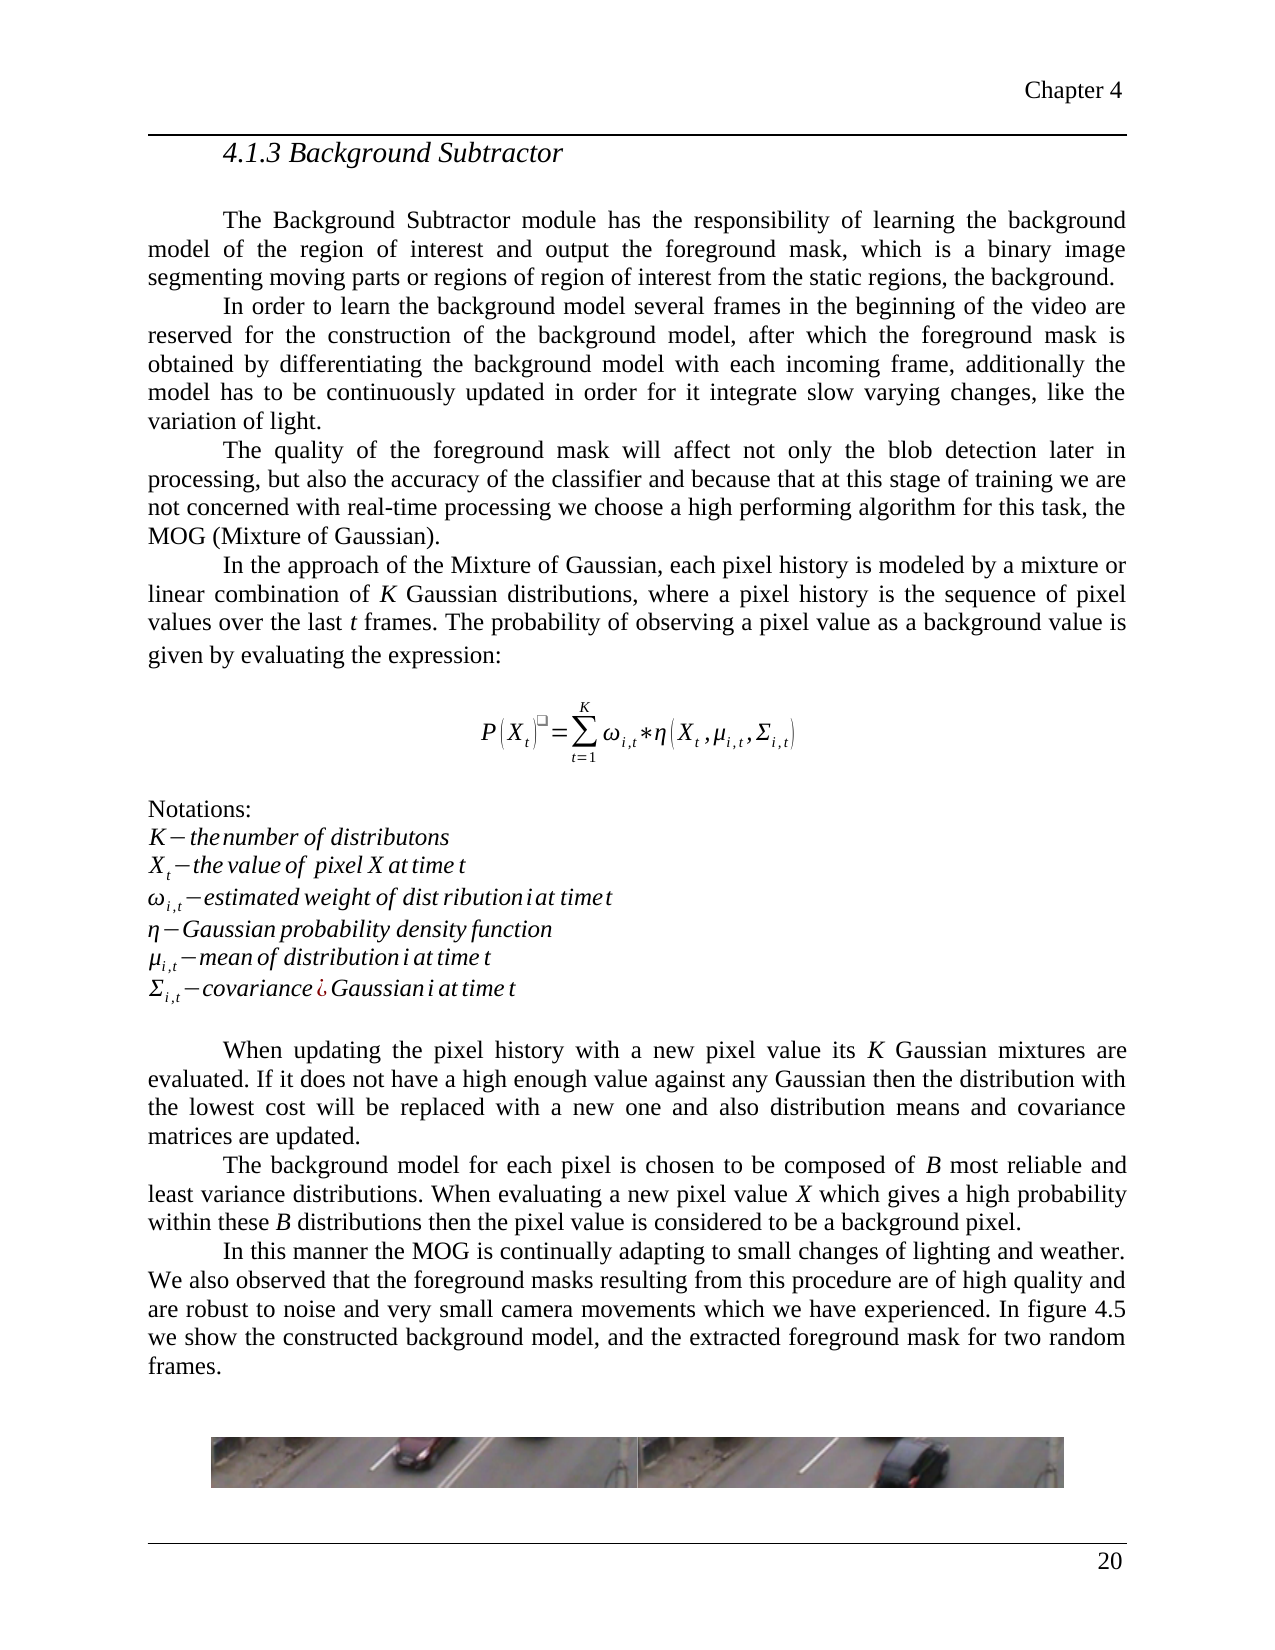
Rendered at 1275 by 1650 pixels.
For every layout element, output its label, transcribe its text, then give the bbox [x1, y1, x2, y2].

text When updating the pixel history with a new pixel value its K Gaussian mixtures are evaluated. If it does not have a high enough value against any Gaussian then the distribution with the lowest cost will be replaced with a new one and also distribution means and covariance matrices are updated. [148, 1035, 1127, 1150]
text The quality of the foreground mask will affect not only the blob detection later in processing, but also the accuracy of the classifier and because that at this stage of training we are not concerned with real-time processing we choose a high performing algorithm for this task, the MOG (Mixture of Gaussian). [148, 435, 1127, 550]
text In this manner the MOG is continually adapting to small changes of lighting and weather. We also observed that the foreground masks resulting from this procedure are of high quality and are robust to noise and very small camera movements which we have experienced. In figure 4.5 we show the constructed background model, and the extracted foreground mask for two random frames. [148, 1236, 1127, 1380]
text In the approach of the Mixture of Gaussian, each pixel history is modeled by a mixture or linear combination of K Gaussian distributions, where a pixel history is the sequence of pixel values over the last t frames. The probability of observing a pixel value as a background value is given by evaluating the expression: [148, 550, 1127, 670]
text The background model for each pixel is chosen to be composed of B most reliable and least variance distributions. When evaluating a new pixel value X which gives a high probability within these B distributions then the pixel value is considered to be a background pixel. [148, 1150, 1127, 1236]
picture [211, 1437, 1064, 1488]
text In order to learn the background model several frames in the beginning of the video are reserved for the construction of the background model, after which the foreground mask is obtained by differentiating the background model with each incoming frame, additionally the model has to be continuously updated in order for it integrate slow varying changes, like the variation of light. [148, 291, 1127, 435]
text The Background Subtractor module has the responsibility of learning the background model of the region of interest and output the foreground mask, which is a binary image segmenting moving parts or regions of region of interest from the static regions, the background. [148, 205, 1127, 291]
text Notations: [148, 794, 1127, 823]
subtitle 4.1.3 Background Subtractor [148, 136, 1127, 169]
